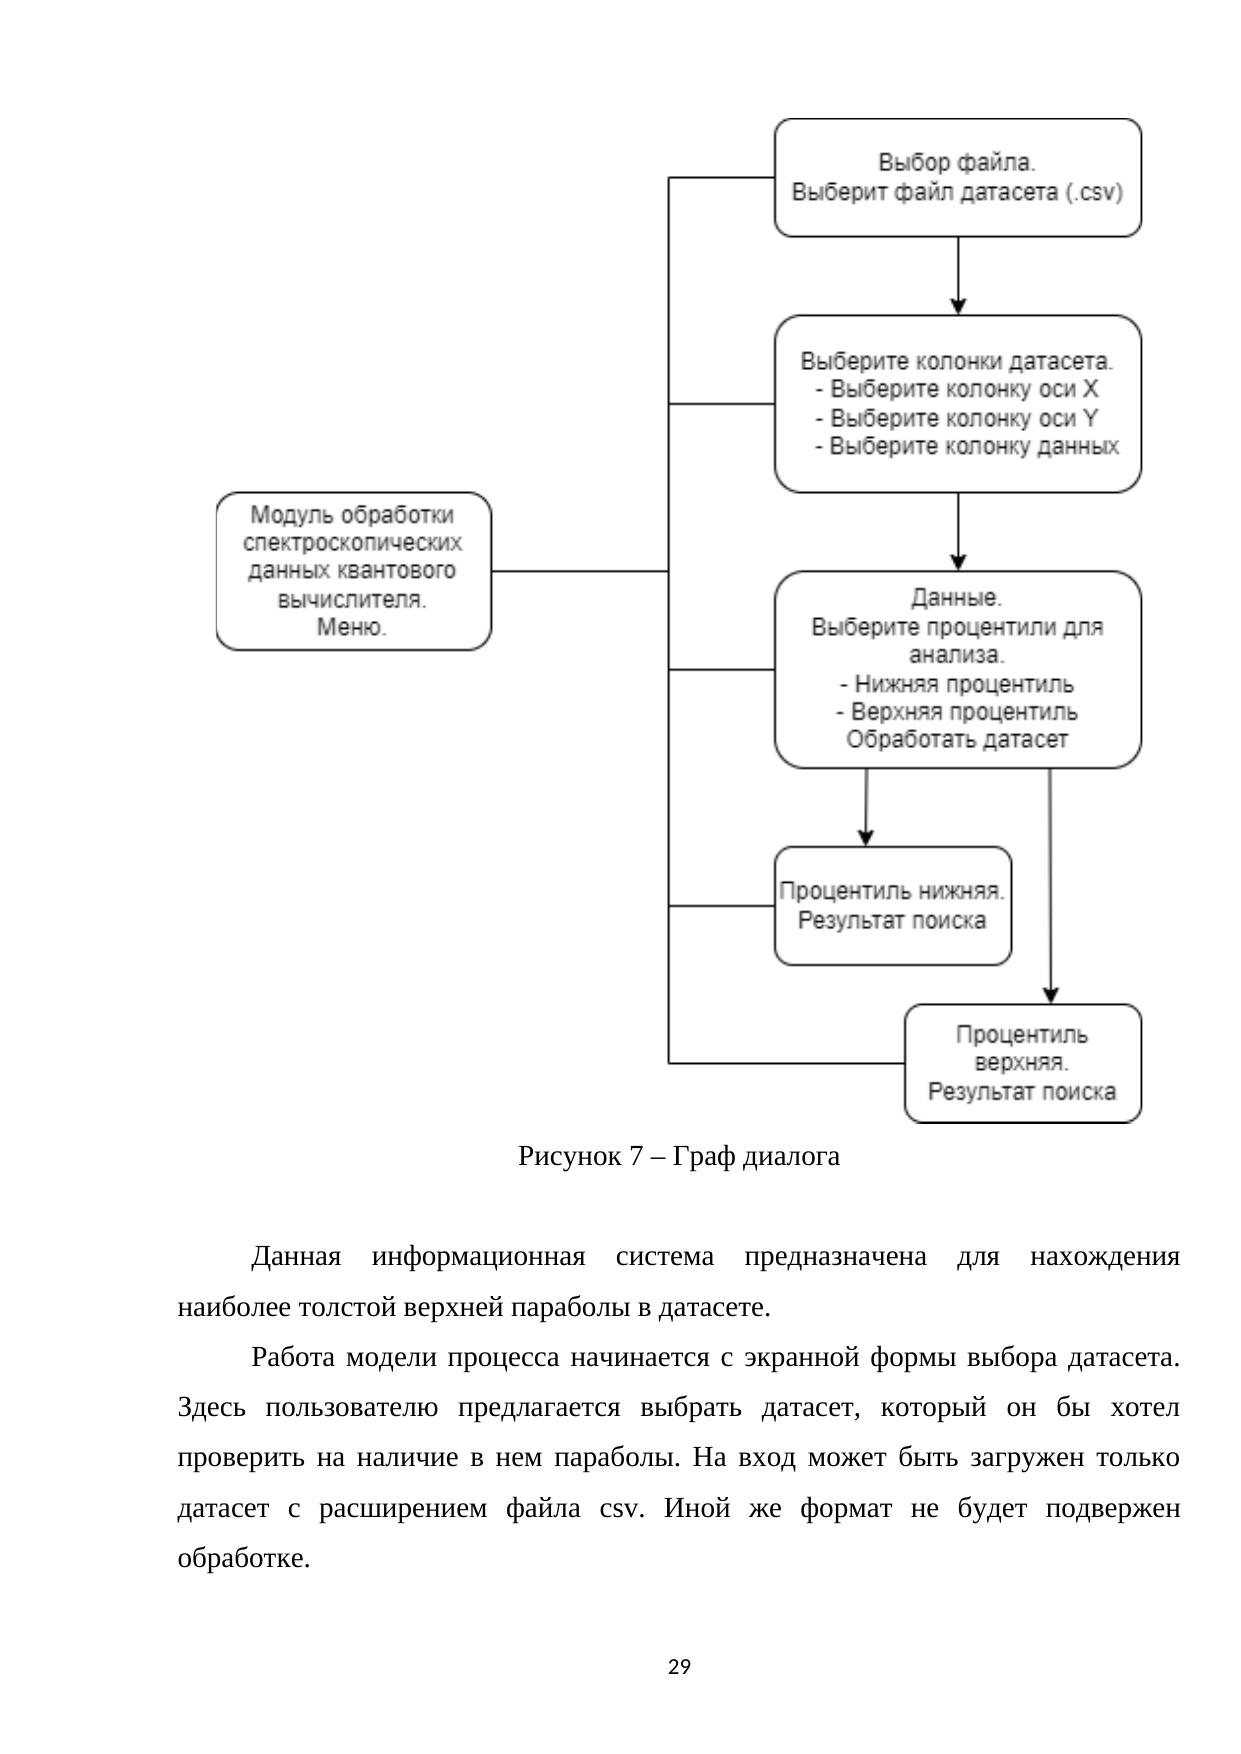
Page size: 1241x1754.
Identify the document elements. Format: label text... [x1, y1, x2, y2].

text Рисунок 7 – Граф диалога [177, 1138, 1181, 1171]
text Данная информационная система предназначена для нахождения наиболее толстой верхней параболы в датасете. [177, 1238, 1181, 1322]
text Работа модели процесса начинается с экранной формы выбора датасета. Здесь пользователю предлагается выбрать датасет, который он бы хотел проверить на наличие в нем параболы. На вход может быть загружен только датасет с расширением файла csv. Иной же формат не будет подвержен обработке. [177, 1339, 1181, 1574]
picture [215, 118, 1143, 1124]
